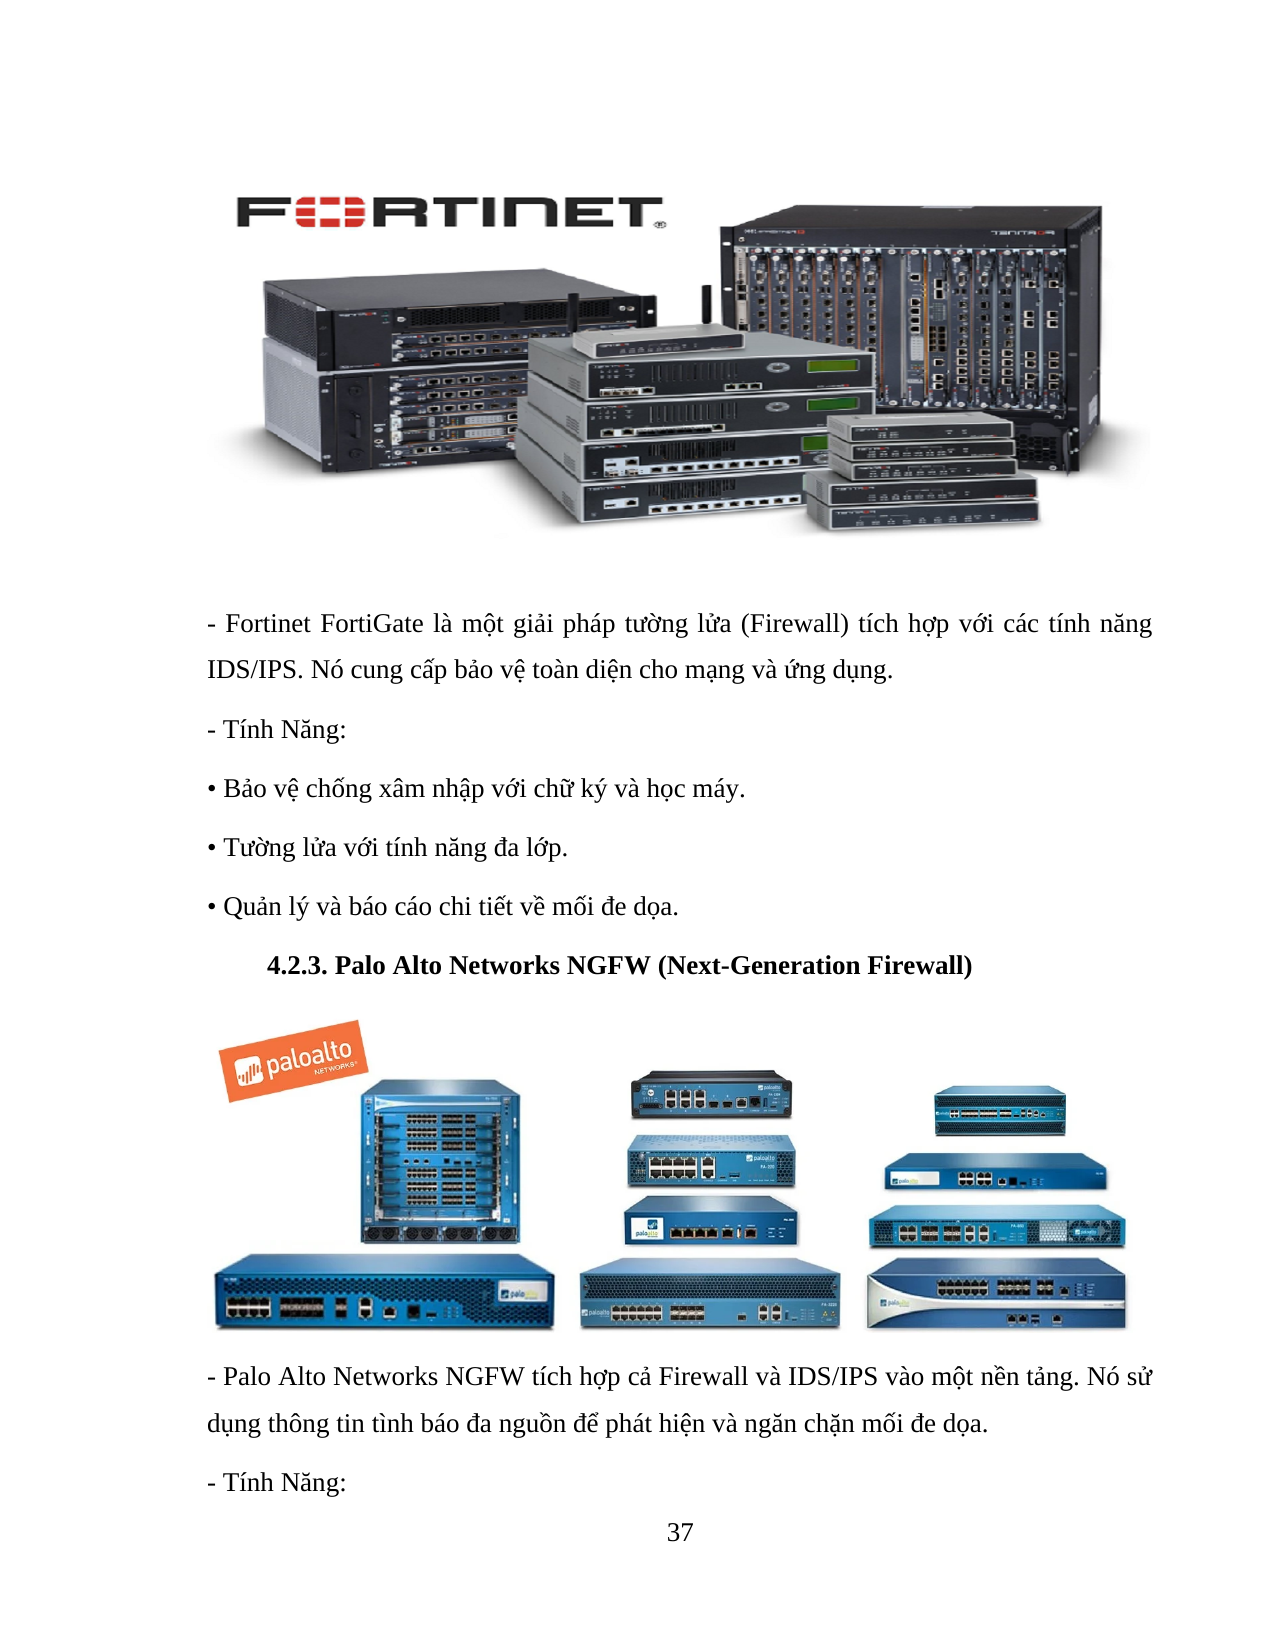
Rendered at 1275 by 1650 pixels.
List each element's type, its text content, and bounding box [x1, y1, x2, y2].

text - Tính Năng: [207, 1466, 1154, 1497]
text • Bảo vệ chống xâm nhập với chữ ký và học máy. [207, 772, 1154, 803]
picture [206, 1008, 1152, 1333]
picture [206, 147, 1151, 579]
text • Quản lý và báo cáo chi tiết về mối đe dọa. [207, 890, 1154, 921]
text - Fortinet FortiGate là một giải pháp tường lửa (Firewall) tích hợp với các tính năng IDS/IPS. Nó cung cấp bảo vệ toàn diện cho mạng và ứng dụng. [207, 607, 1154, 685]
text - Palo Alto Networks NGFW tích hợp cả Firewall và IDS/IPS vào một nền tảng. Nó sử dụng thông tin tình báo đa nguồn để phát hiện và ngăn chặn mối đe dọa. [207, 1360, 1154, 1438]
text • Tường lửa với tính năng đa lớp. [207, 831, 1154, 862]
text - Tính Năng: [207, 713, 1154, 744]
text Palo Alto Networks NGFW (Next-Generation Firewall) [267, 949, 1154, 981]
